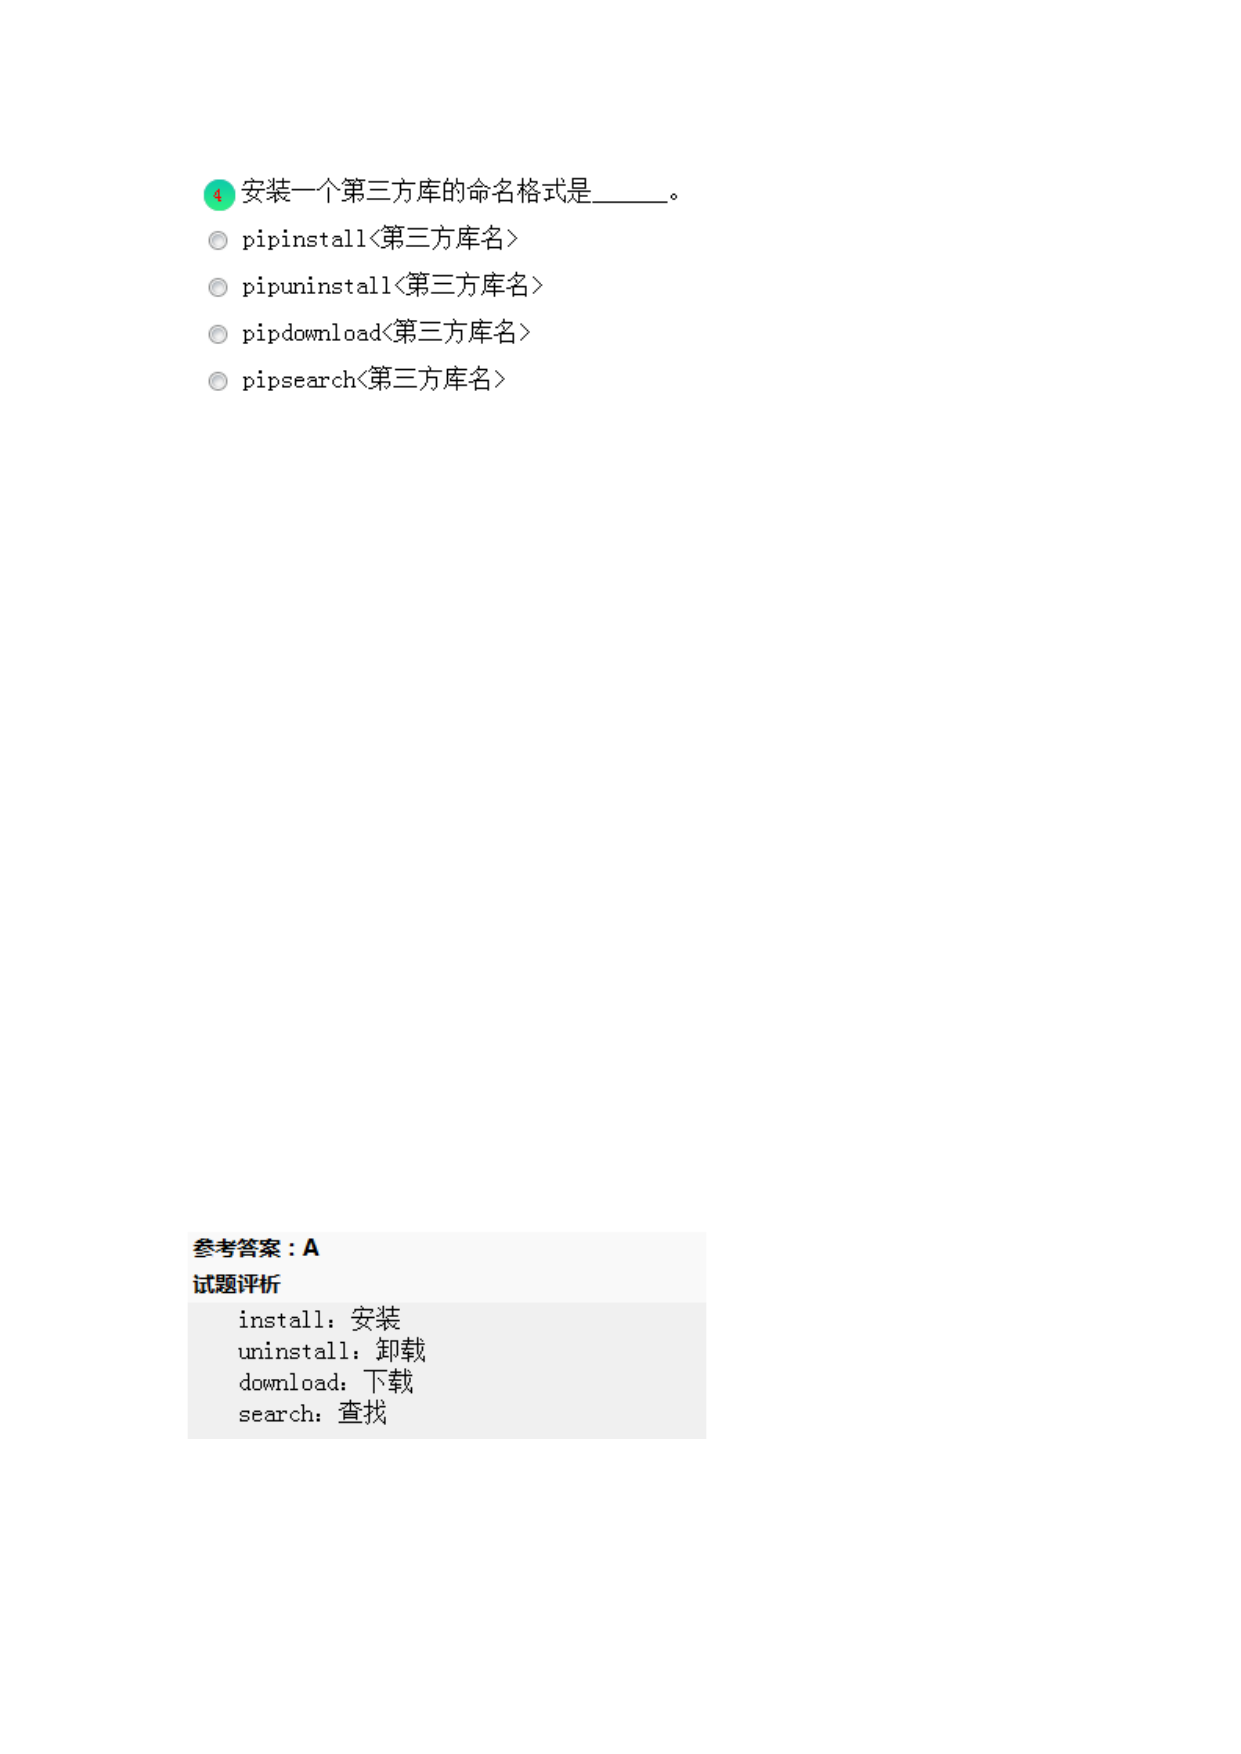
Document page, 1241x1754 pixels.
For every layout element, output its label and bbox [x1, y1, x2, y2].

picture [187, 162, 707, 1439]
